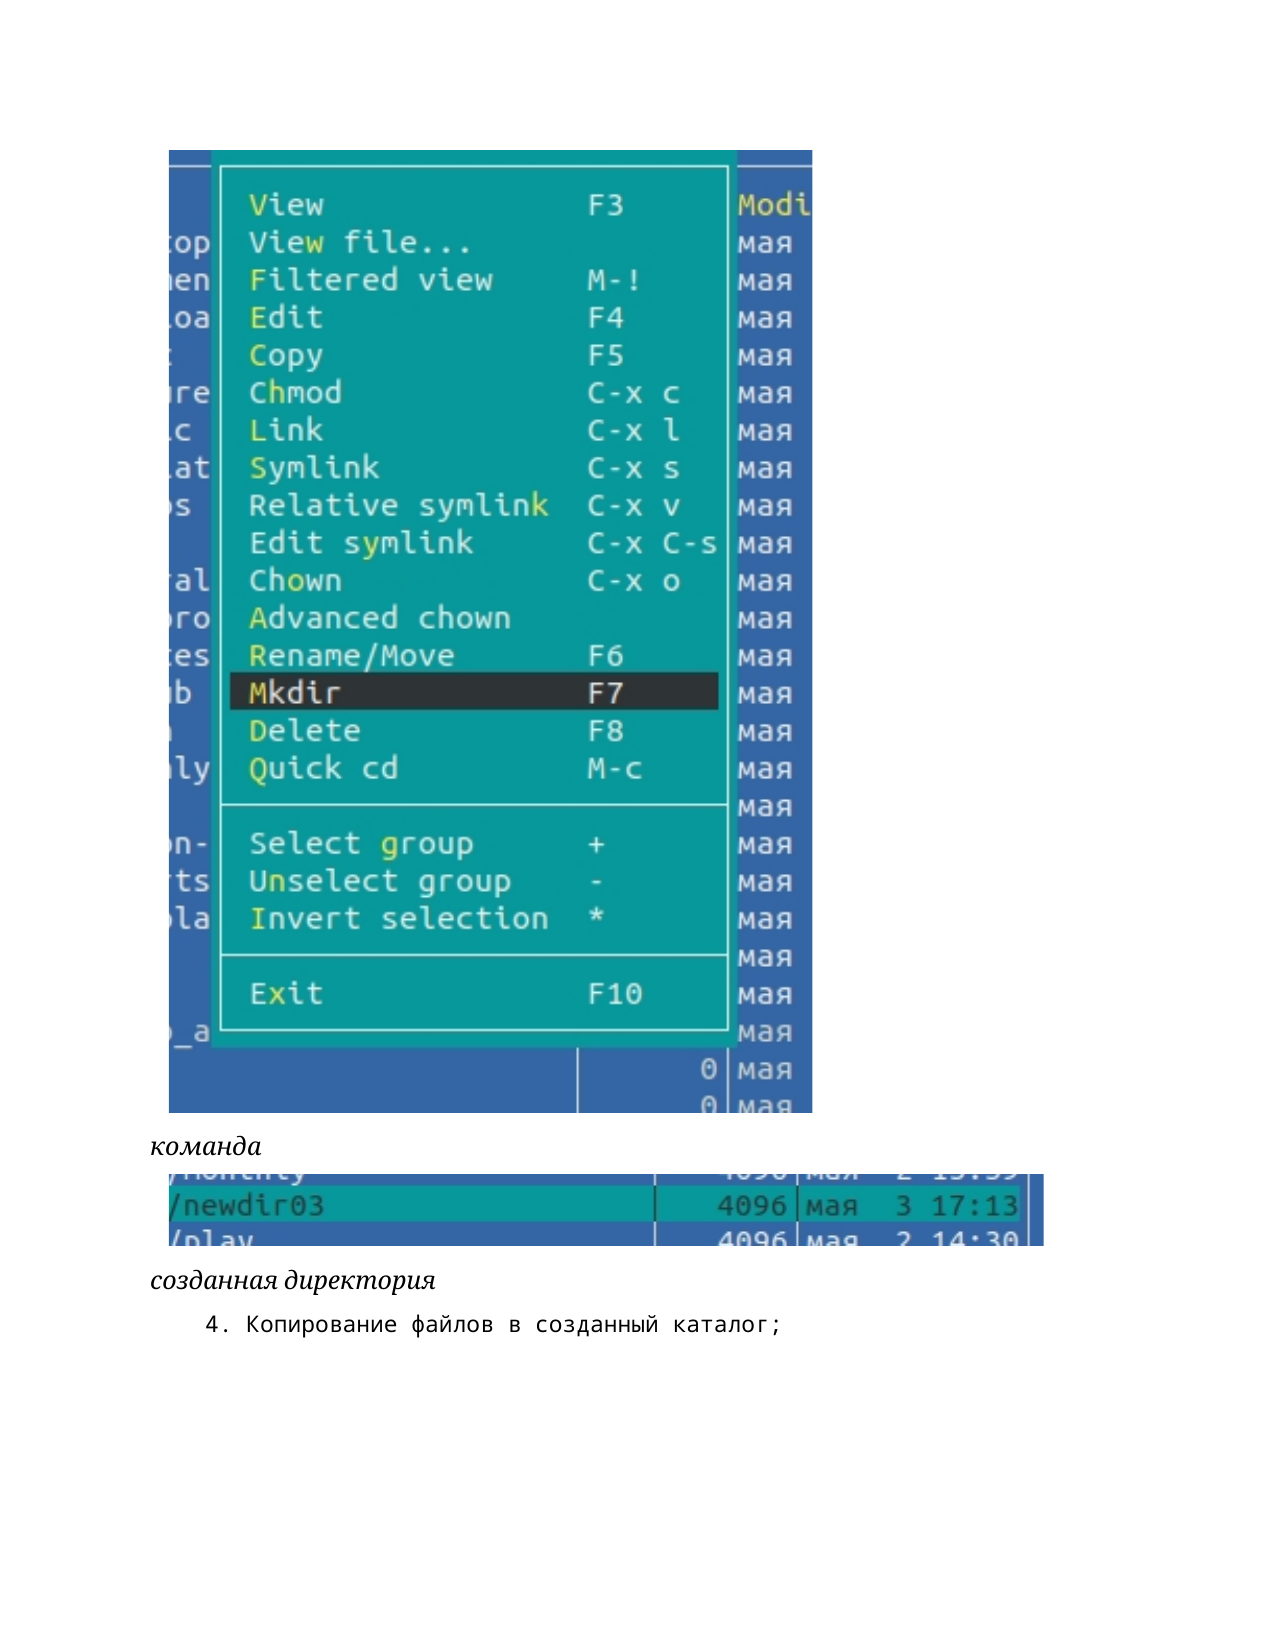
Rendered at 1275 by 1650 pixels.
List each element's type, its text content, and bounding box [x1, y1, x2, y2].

text команда [150, 1133, 1125, 1162]
picture [168, 1174, 1044, 1246]
text созданная директория [150, 1267, 1125, 1295]
picture [168, 150, 813, 1113]
text 4. Копирование файлов в созданный каталог; [150, 1308, 1125, 1339]
